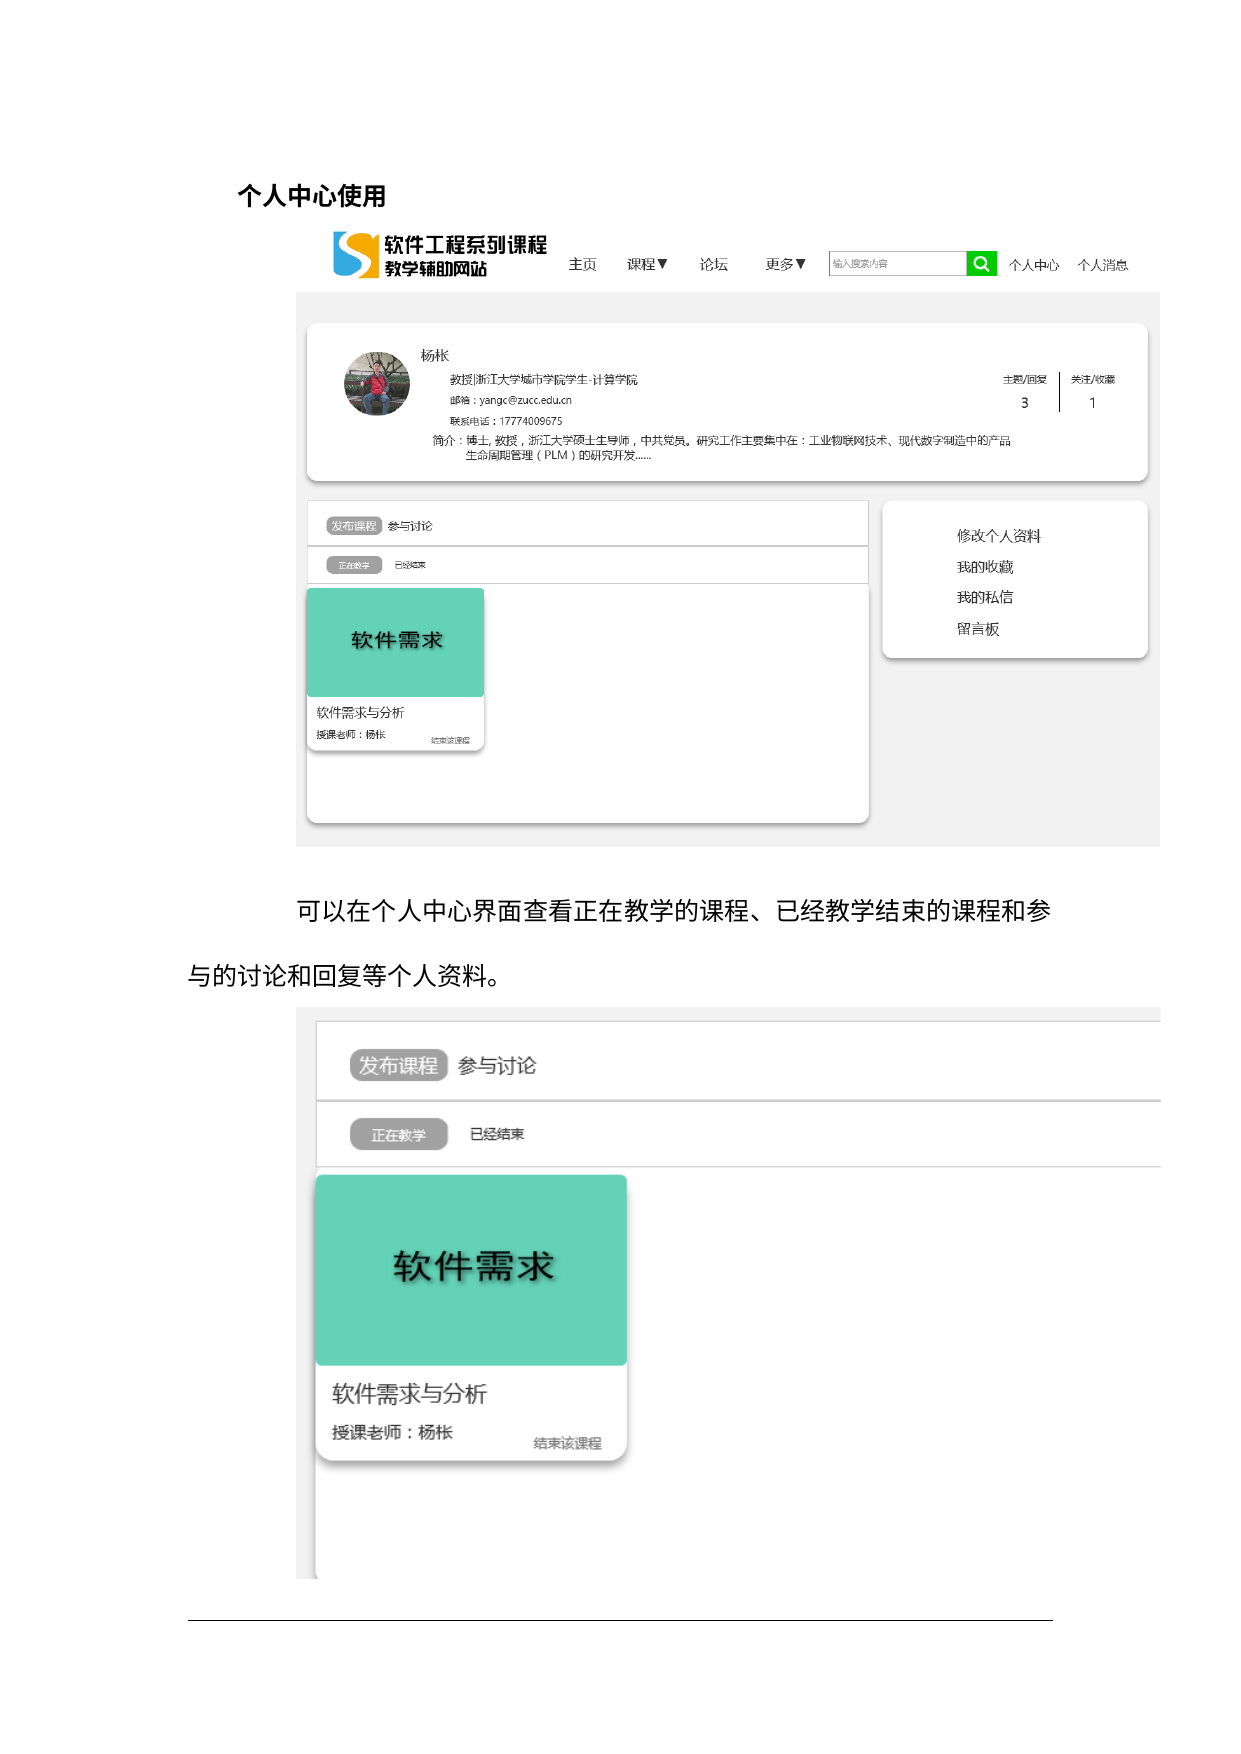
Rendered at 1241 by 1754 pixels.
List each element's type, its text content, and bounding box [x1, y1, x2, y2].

subtitle 个人中心使用 [237, 162, 1053, 227]
picture [296, 227, 1160, 847]
picture [296, 1007, 1161, 1579]
text 可以在个人中心界面查看正在教学的课程、已经教学结束的课程和参与的讨论和回复等个人资料。 [187, 877, 1053, 1007]
